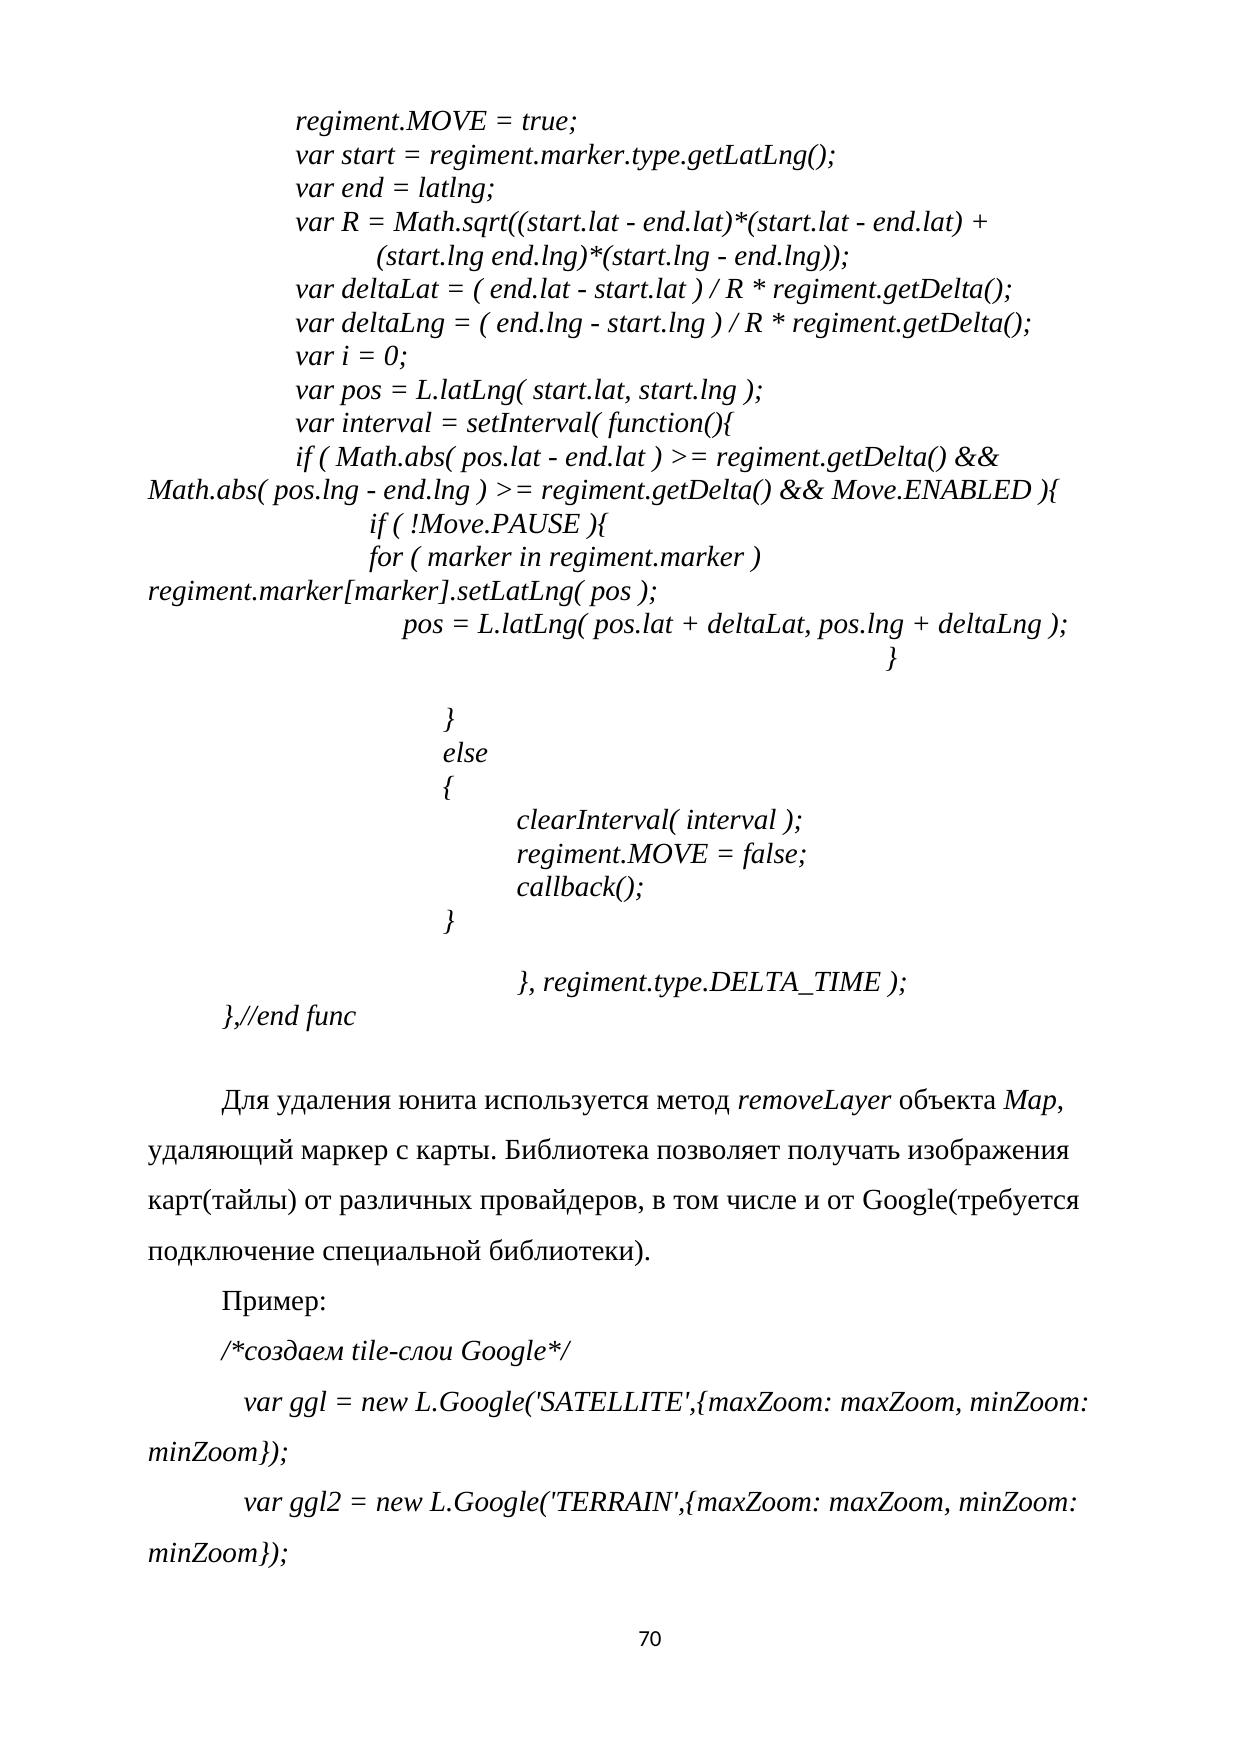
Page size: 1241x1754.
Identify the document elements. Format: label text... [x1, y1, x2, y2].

text callback(); [148, 869, 1152, 903]
text regiment.MOVE = false; [148, 836, 1152, 869]
text clearInterval( interval ); [148, 802, 1152, 836]
text pos = L.latLng( pos.lat + deltaLat, pos.lng + deltaLng ); [148, 607, 1152, 640]
text } [148, 903, 1152, 936]
text var ggl = new L.Google('SATELLITE',{maxZoom: maxZoom, minZoom: minZoom}); [148, 1384, 1152, 1468]
text var i = 0; [148, 338, 1152, 372]
text }, regiment.type.DELTA_TIME ); [148, 964, 1152, 998]
text var ggl2 = new L.Google('TERRAIN',{maxZoom: maxZoom, minZoom: minZoom}); [148, 1484, 1152, 1568]
text Для удаления юнита используется метод removeLayer объекта Map, удаляющий маркер с карты. Библиотека позволяет получать изображения карт(тайлы) от различных провайдеров, в том числе и от Google(требуется подключение специальной библиотеки). [148, 1082, 1152, 1266]
text var R = Math.sqrt((start.lat - end.lat)*(start.lat - end.lat) + [221, 204, 1152, 238]
text } [148, 702, 1152, 735]
text { [148, 769, 1152, 802]
text },//end func [148, 998, 1152, 1032]
text if ( Math.abs( pos.lat - end.lat ) >= regiment.getDelta() && Math.abs( pos.lng - end.lng ) >= regiment.getDelta() && Move.ENABLED ){ [148, 439, 1152, 506]
text else [148, 735, 1152, 769]
text var deltaLng = ( end.lng - start.lng ) / R * regiment.getDelta(); [148, 305, 1152, 338]
text /*создаем tile-слои Google*/ [148, 1333, 1152, 1367]
text for ( marker in regiment.marker ) regiment.marker[marker].setLatLng( pos ); [148, 539, 1152, 607]
text Пример: [148, 1283, 1152, 1317]
text regiment.MOVE = true; [148, 103, 1152, 137]
text var interval = setInterval( function(){ [148, 405, 1152, 439]
text } [148, 640, 1152, 674]
text var deltaLat = ( end.lat - start.lat ) / R * regiment.getDelta(); [148, 271, 1152, 305]
text var end = latlng; [148, 171, 1152, 204]
text var start = regiment.marker.type.getLatLng(); [148, 137, 1152, 171]
text (start.lng end.lng)*(start.lng - end.lng)); [295, 238, 1152, 271]
text if ( !Move.PAUSE ){ [148, 506, 1152, 539]
text var pos = L.latLng( start.lat, start.lng ); [148, 372, 1152, 405]
